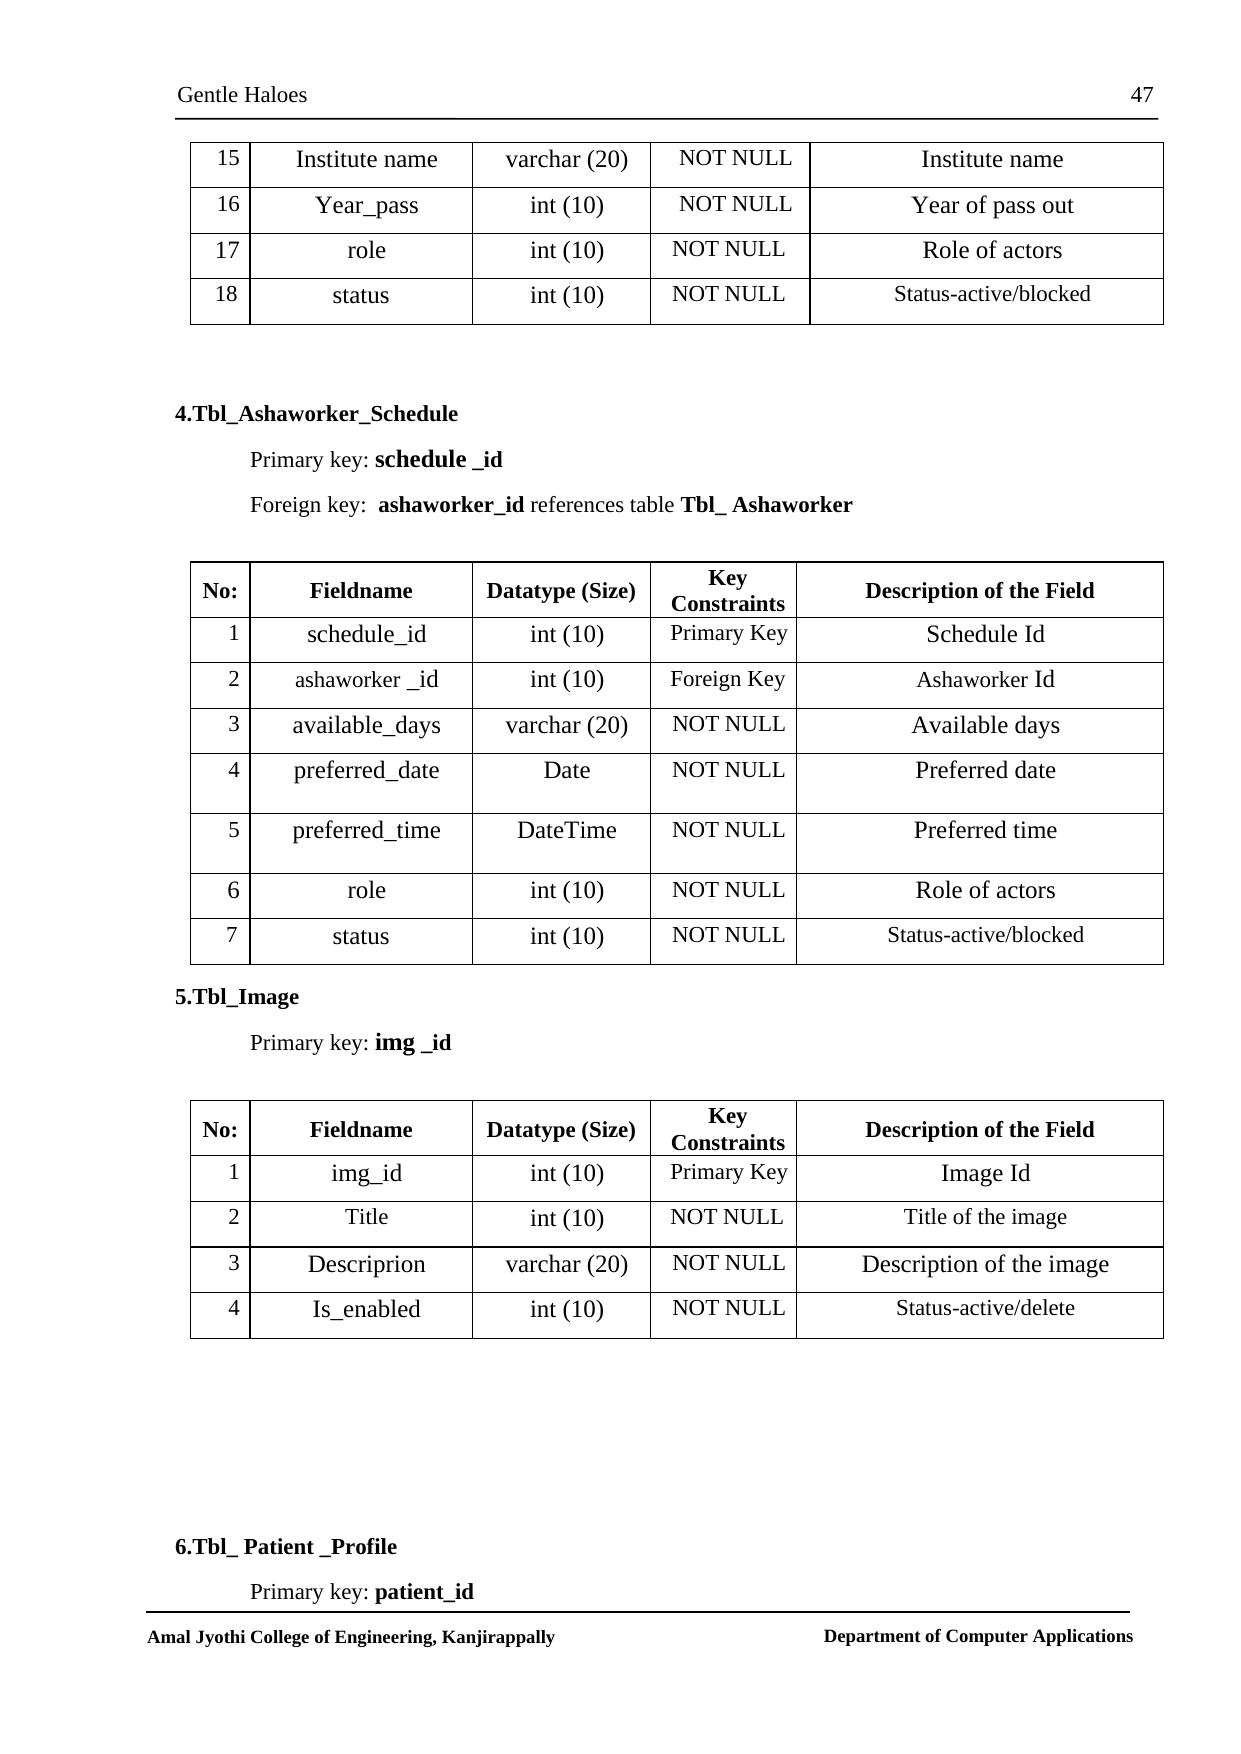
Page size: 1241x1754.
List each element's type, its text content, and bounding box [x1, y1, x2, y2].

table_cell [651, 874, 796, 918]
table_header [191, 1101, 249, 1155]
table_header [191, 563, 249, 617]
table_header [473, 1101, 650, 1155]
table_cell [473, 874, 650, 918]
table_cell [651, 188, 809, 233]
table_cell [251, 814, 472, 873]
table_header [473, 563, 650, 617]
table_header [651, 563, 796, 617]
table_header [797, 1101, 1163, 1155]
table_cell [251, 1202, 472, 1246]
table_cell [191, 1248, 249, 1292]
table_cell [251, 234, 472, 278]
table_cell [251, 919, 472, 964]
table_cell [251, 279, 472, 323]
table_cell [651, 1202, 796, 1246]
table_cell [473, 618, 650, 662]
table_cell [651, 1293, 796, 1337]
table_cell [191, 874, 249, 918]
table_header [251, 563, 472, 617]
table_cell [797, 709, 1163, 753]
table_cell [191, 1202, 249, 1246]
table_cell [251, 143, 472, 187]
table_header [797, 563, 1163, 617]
text Primary key: img _id [175, 1027, 1162, 1056]
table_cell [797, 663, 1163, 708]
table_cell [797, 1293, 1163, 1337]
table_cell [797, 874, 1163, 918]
text 6.Tbl_ Patient _Profile [175, 1533, 1162, 1560]
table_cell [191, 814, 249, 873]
text Foreign key: ashaworker_id references table Tbl_ Ashaworker [175, 491, 1162, 517]
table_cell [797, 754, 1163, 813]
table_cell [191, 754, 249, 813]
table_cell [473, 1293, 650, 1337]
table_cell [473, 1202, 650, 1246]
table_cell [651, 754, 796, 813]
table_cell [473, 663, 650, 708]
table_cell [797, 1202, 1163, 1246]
text Primary key: patient_id [175, 1578, 1162, 1604]
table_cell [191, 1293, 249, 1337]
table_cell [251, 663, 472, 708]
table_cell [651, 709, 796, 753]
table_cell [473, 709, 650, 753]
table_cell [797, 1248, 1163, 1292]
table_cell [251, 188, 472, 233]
text 5.Tbl_Image [175, 983, 1162, 1009]
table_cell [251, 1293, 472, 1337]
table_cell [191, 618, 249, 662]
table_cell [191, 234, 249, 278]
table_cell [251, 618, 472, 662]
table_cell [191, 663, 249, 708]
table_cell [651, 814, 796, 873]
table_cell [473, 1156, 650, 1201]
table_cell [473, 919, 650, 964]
text Primary key: schedule _id [175, 444, 1162, 473]
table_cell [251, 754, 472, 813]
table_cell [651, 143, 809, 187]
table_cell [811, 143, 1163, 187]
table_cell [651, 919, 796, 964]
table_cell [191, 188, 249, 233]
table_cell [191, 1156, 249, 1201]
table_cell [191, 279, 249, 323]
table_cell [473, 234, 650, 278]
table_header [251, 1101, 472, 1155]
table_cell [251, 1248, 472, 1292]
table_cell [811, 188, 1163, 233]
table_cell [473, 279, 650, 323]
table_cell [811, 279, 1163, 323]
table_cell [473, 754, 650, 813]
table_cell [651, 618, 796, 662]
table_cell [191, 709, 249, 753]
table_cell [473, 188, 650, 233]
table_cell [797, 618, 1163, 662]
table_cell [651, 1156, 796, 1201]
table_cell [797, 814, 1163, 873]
text 4.Tbl_Ashaworker_Schedule [175, 400, 1162, 426]
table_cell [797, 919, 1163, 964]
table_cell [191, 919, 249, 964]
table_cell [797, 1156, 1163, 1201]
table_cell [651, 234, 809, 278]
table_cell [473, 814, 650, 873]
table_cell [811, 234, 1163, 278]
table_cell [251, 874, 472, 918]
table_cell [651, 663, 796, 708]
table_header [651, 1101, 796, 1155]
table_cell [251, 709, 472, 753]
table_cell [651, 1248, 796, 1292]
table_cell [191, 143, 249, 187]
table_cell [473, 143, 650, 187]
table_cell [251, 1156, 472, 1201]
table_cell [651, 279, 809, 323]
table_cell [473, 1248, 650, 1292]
